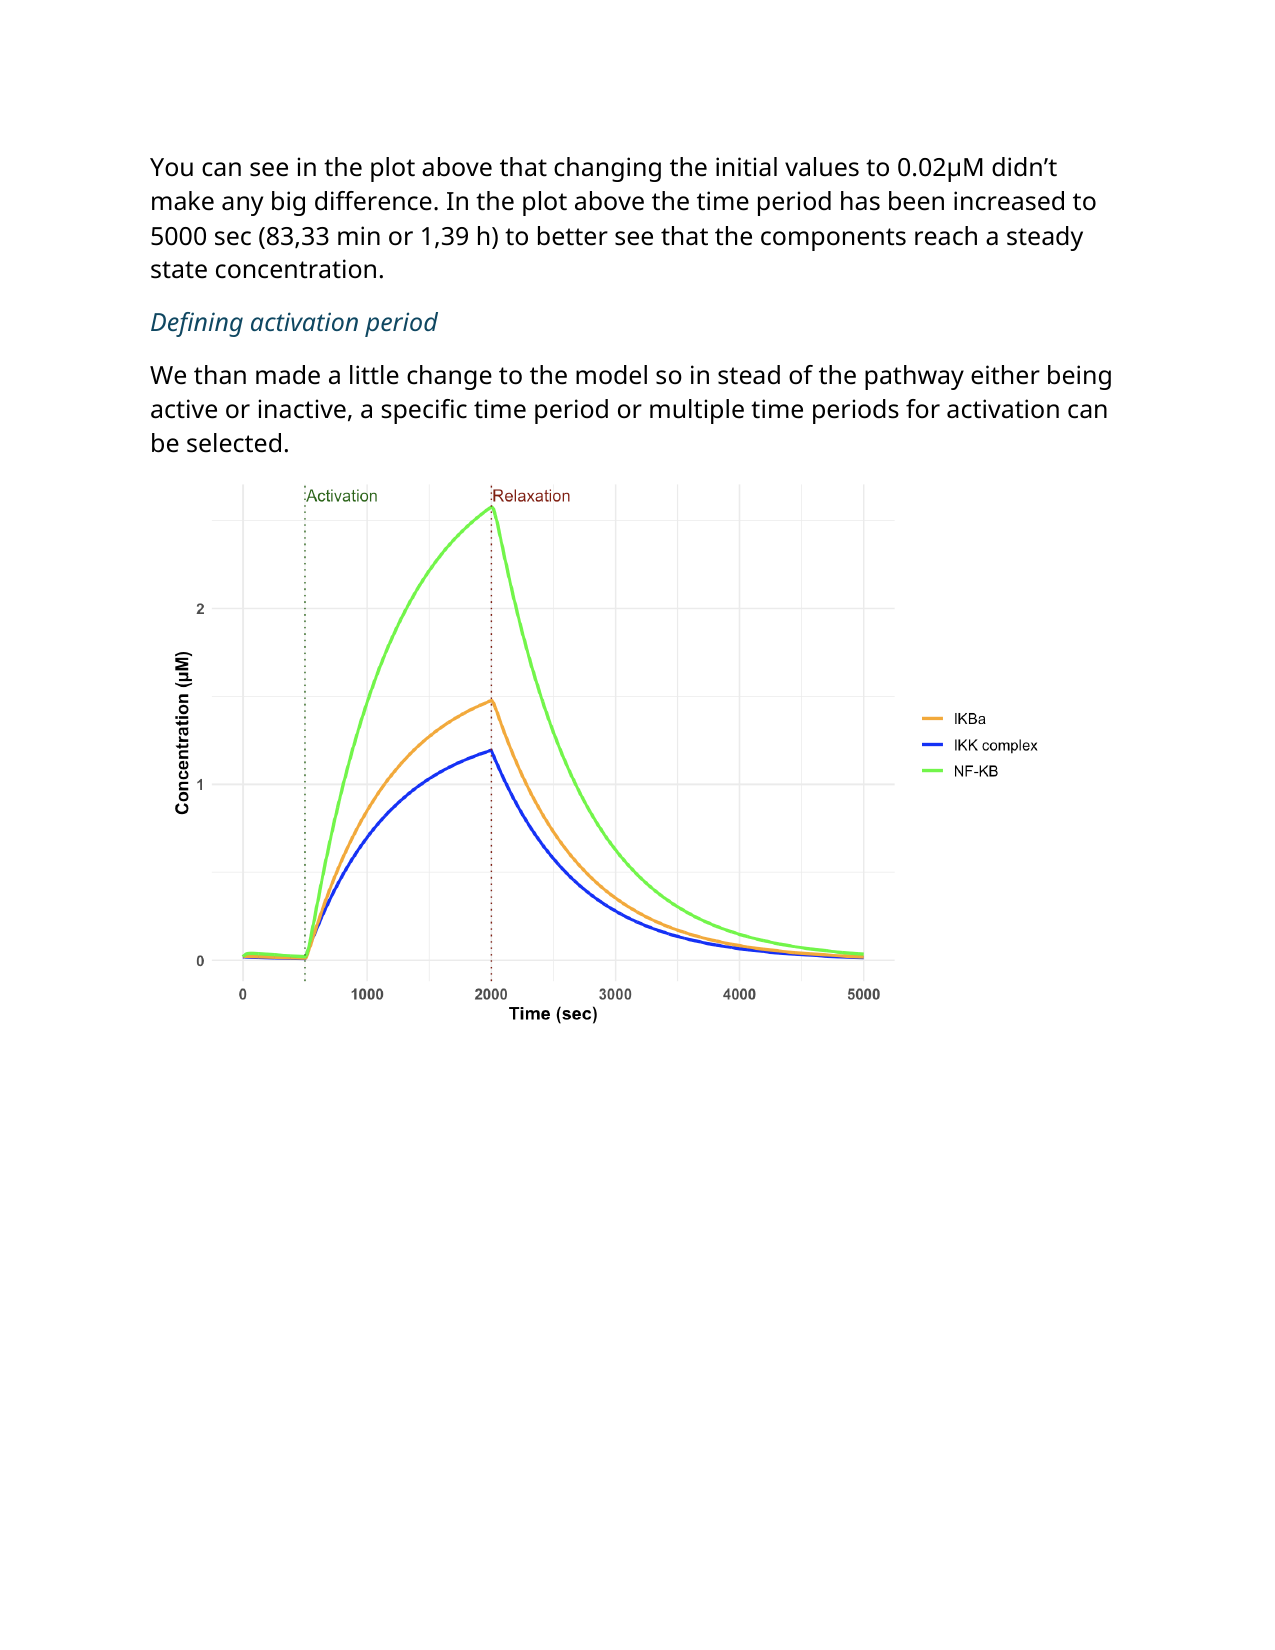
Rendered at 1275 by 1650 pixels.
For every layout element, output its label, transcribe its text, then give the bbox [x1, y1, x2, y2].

subtitle Defining activation period [150, 305, 1125, 339]
picture [168, 478, 1044, 1029]
text We than made a little change to the model so in stead of the pathway either being active or inactive, a specific time period or multiple time periods for activation can be selected. [150, 358, 1125, 460]
text You can see in the plot above that changing the initial values to 0.02µM didn’t make any big difference. In the plot above the time period has been increased to 5000 sec (83,33 min or 1,39 h) to better see that the components reach a steady state concentration. [150, 150, 1125, 286]
